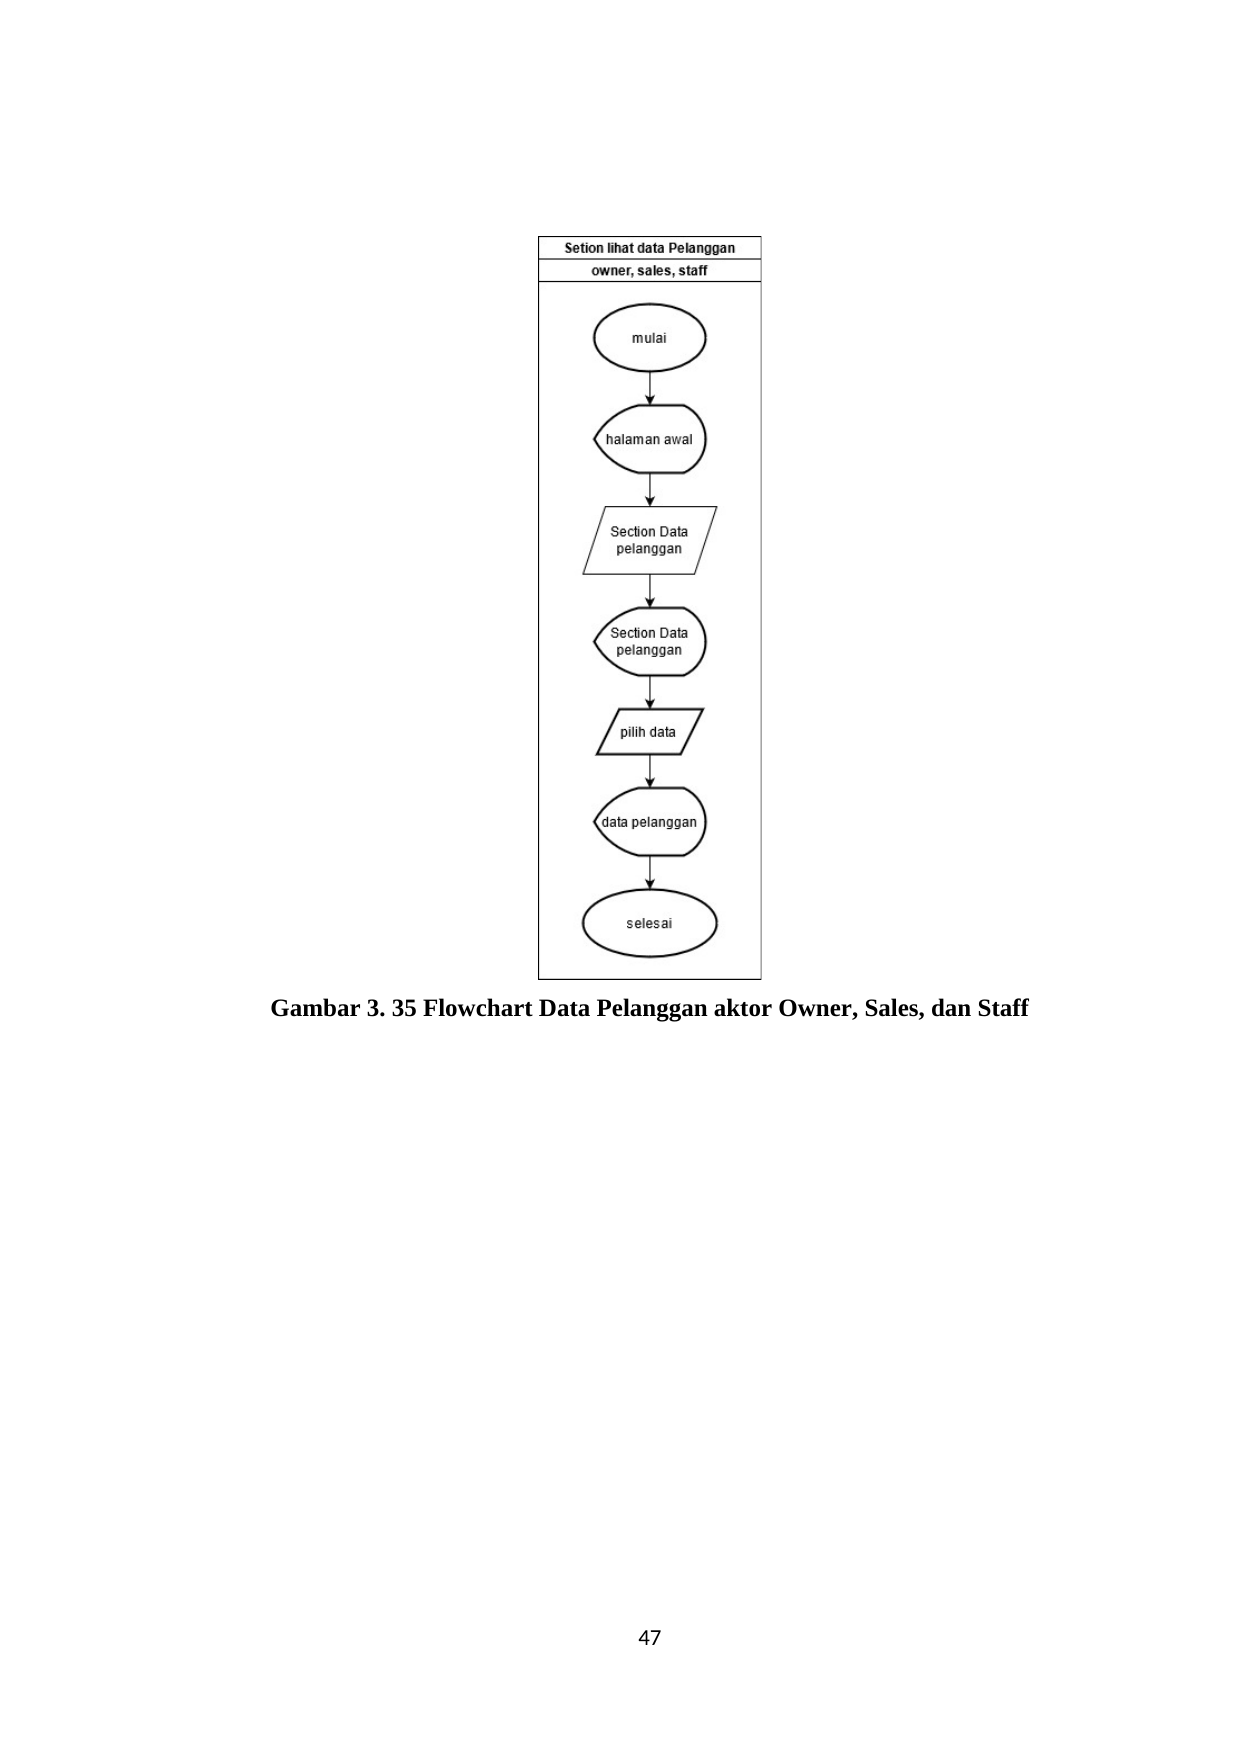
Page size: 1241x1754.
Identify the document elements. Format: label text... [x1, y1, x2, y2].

text Gambar 3. 35 Flowchart Data Pelanggan aktor Owner, Sales, dan Staff [236, 993, 1063, 1022]
picture [538, 236, 762, 980]
